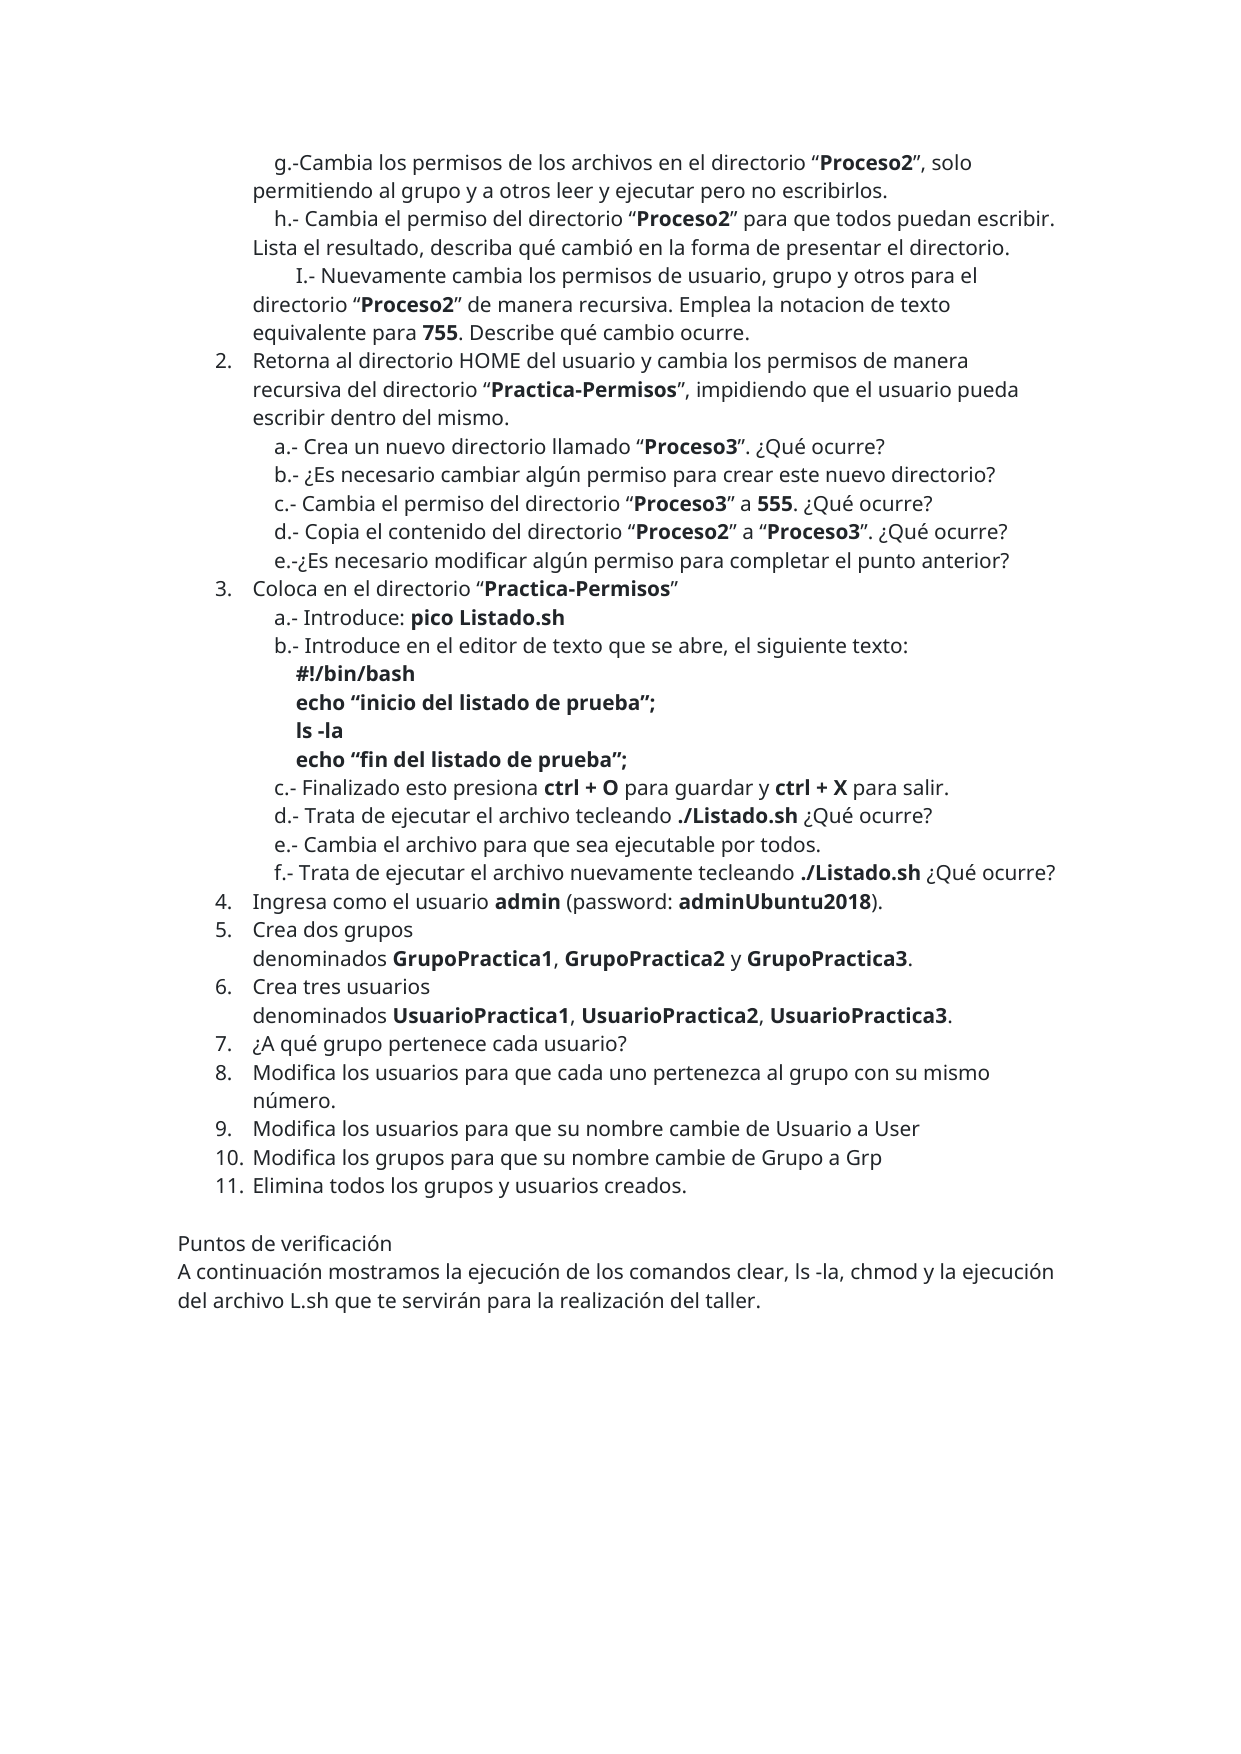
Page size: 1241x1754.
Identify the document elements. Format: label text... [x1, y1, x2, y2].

list Retorna al directorio HOME del usuario y cambia los permisos de manera recursiva del directorio “Practica-Permisos”, impidiendo que el usuario pueda escribir dentro del mismo. a.- Crea un nuevo directorio llamado “Proceso3”. ¿Qué ocurre? b.- ¿Es necesario cambiar algún permiso para crear este nuevo directorio? c.- Cambia el permiso del directorio “Proceso3” a 555. ¿Qué ocurre? d.- Copia el contenido del directorio “Proceso2” a “Proceso3”. ¿Qué ocurre? e.-¿Es necesario modificar algún permiso para completar el punto anterior? [215, 347, 1063, 574]
subtitle Puntos de verificación [177, 1229, 1063, 1257]
list Crea dos grupos denominados GrupoPractica1, GrupoPractica2 y GrupoPractica3. [215, 915, 1063, 972]
list Modifica los usuarios para que cada uno pertenezca al grupo con su mismo número. [215, 1058, 1063, 1114]
list Modifica los grupos para que su nombre cambie de Grupo a Grp [215, 1143, 1063, 1171]
text A continuación mostramos la ejecución de los comandos clear, ls -la, chmod y la ejecución del archivo L.sh que te servirán para la realización del taller. [177, 1257, 1063, 1314]
list Elimina todos los grupos y usuarios creados. [215, 1171, 1063, 1200]
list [215, 148, 1063, 347]
list Coloca en el directorio “Practica-Permisos” a.- Introduce: pico Listado.sh b.- Introduce en el editor de texto que se abre, el siguiente texto: #!/bin/bash echo “inicio del listado de prueba”; ls -la echo “fin del listado de prueba”; c.- Finalizado esto presiona ctrl + O para guardar y ctrl + X para salir. d.- Trata de ejecutar el archivo tecleando ./Listado.sh ¿Qué ocurre? e.- Cambia el archivo para que sea ejecutable por todos. f.- Trata de ejecutar el archivo nuevamente tecleando ./Listado.sh ¿Qué ocurre? [215, 574, 1063, 887]
list Ingresa como el usuario admin (password: adminUbuntu2018). [215, 887, 1063, 915]
list Modifica los usuarios para que su nombre cambie de Usuario a User [215, 1114, 1063, 1143]
list ¿A qué grupo pertenece cada usuario? [215, 1029, 1063, 1058]
list Crea tres usuarios denominados UsuarioPractica1, UsuarioPractica2, UsuarioPractica3. [215, 972, 1063, 1029]
